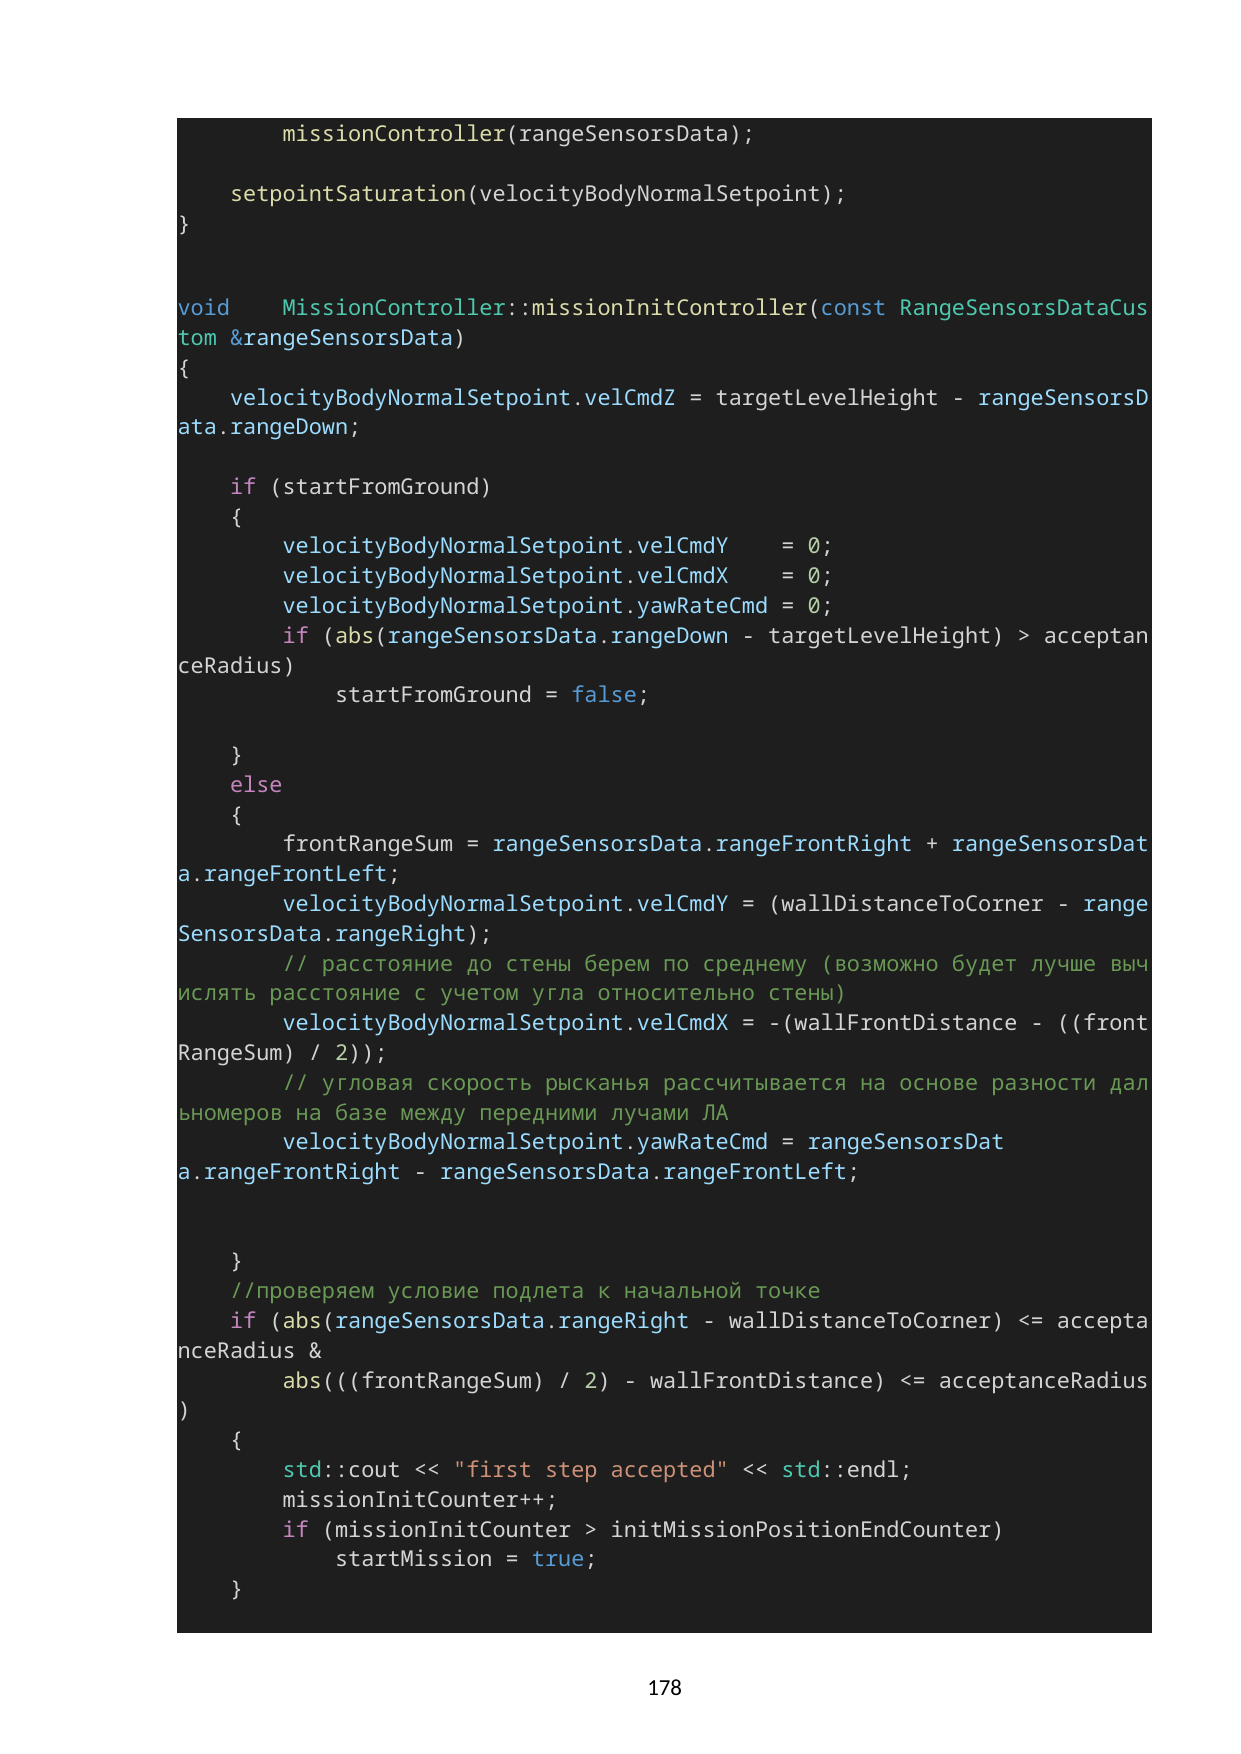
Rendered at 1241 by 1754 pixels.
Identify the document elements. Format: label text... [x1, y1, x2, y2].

text void MissionController::missionInitController(const RangeSensorsDataCustom &rangeSensorsData) [177, 292, 1152, 352]
text startFromGround = false; [177, 679, 1152, 709]
text frontRangeSum = rangeSensorsData.rangeFrontRight + rangeSensorsData.rangeFrontLeft; [177, 828, 1152, 888]
text missionInitCounter++; [177, 1484, 1152, 1513]
text else [177, 769, 1152, 798]
text setpointSaturation(velocityBodyNormalSetpoint); [177, 178, 1152, 207]
text velocityBodyNormalSetpoint.velCmdZ = targetLevelHeight - rangeSensorsData.rangeDown; [177, 381, 1152, 441]
text missionController(rangeSensorsData); [177, 118, 1152, 148]
text if (abs(rangeSensorsData.rangeRight - wallDistanceToCorner) <= acceptanceRadius & [177, 1305, 1152, 1364]
text abs(((frontRangeSum) / 2) - wallFrontDistance) <= acceptanceRadius) [177, 1364, 1152, 1424]
text } [177, 1573, 1152, 1603]
text } [177, 739, 1152, 769]
text if (missionInitCounter > initMissionPositionEndCounter) [177, 1513, 1152, 1543]
text velocityBodyNormalSetpoint.velCmdY = (wallDistanceToCorner - rangeSensorsData.rangeRight); [177, 888, 1152, 947]
text // расстояние до стены берем по среднему (возможно будет лучше вычислять расстояние с учетом угла относительно стены) [177, 947, 1152, 1007]
text //проверяем условие подлета к начальной точке [177, 1275, 1152, 1305]
text // угловая скорость рысканья рассчитывается на основе разности дальномеров на базе между передними лучами ЛА [177, 1067, 1152, 1126]
text velocityBodyNormalSetpoint.velCmdY = 0; [177, 530, 1152, 560]
text { [177, 798, 1152, 828]
text velocityBodyNormalSetpoint.yawRateCmd = rangeSensorsData.rangeFrontRight - rangeSensorsData.rangeFrontLeft; [177, 1126, 1152, 1186]
text velocityBodyNormalSetpoint.velCmdX = -(wallFrontDistance - ((frontRangeSum) / 2)); [177, 1007, 1152, 1067]
text } [177, 1245, 1152, 1275]
text velocityBodyNormalSetpoint.yawRateCmd = 0; [177, 590, 1152, 620]
text startMission = true; [177, 1543, 1152, 1573]
text velocityBodyNormalSetpoint.velCmdX = 0; [177, 560, 1152, 590]
text { [177, 1424, 1152, 1454]
text std::cout << "first step accepted" << std::endl; [177, 1454, 1152, 1484]
text if (startFromGround) [177, 471, 1152, 501]
text } [177, 207, 1152, 237]
text { [177, 501, 1152, 530]
text { [177, 352, 1152, 381]
text if (abs(rangeSensorsData.rangeDown - targetLevelHeight) > acceptanceRadius) [177, 620, 1152, 679]
